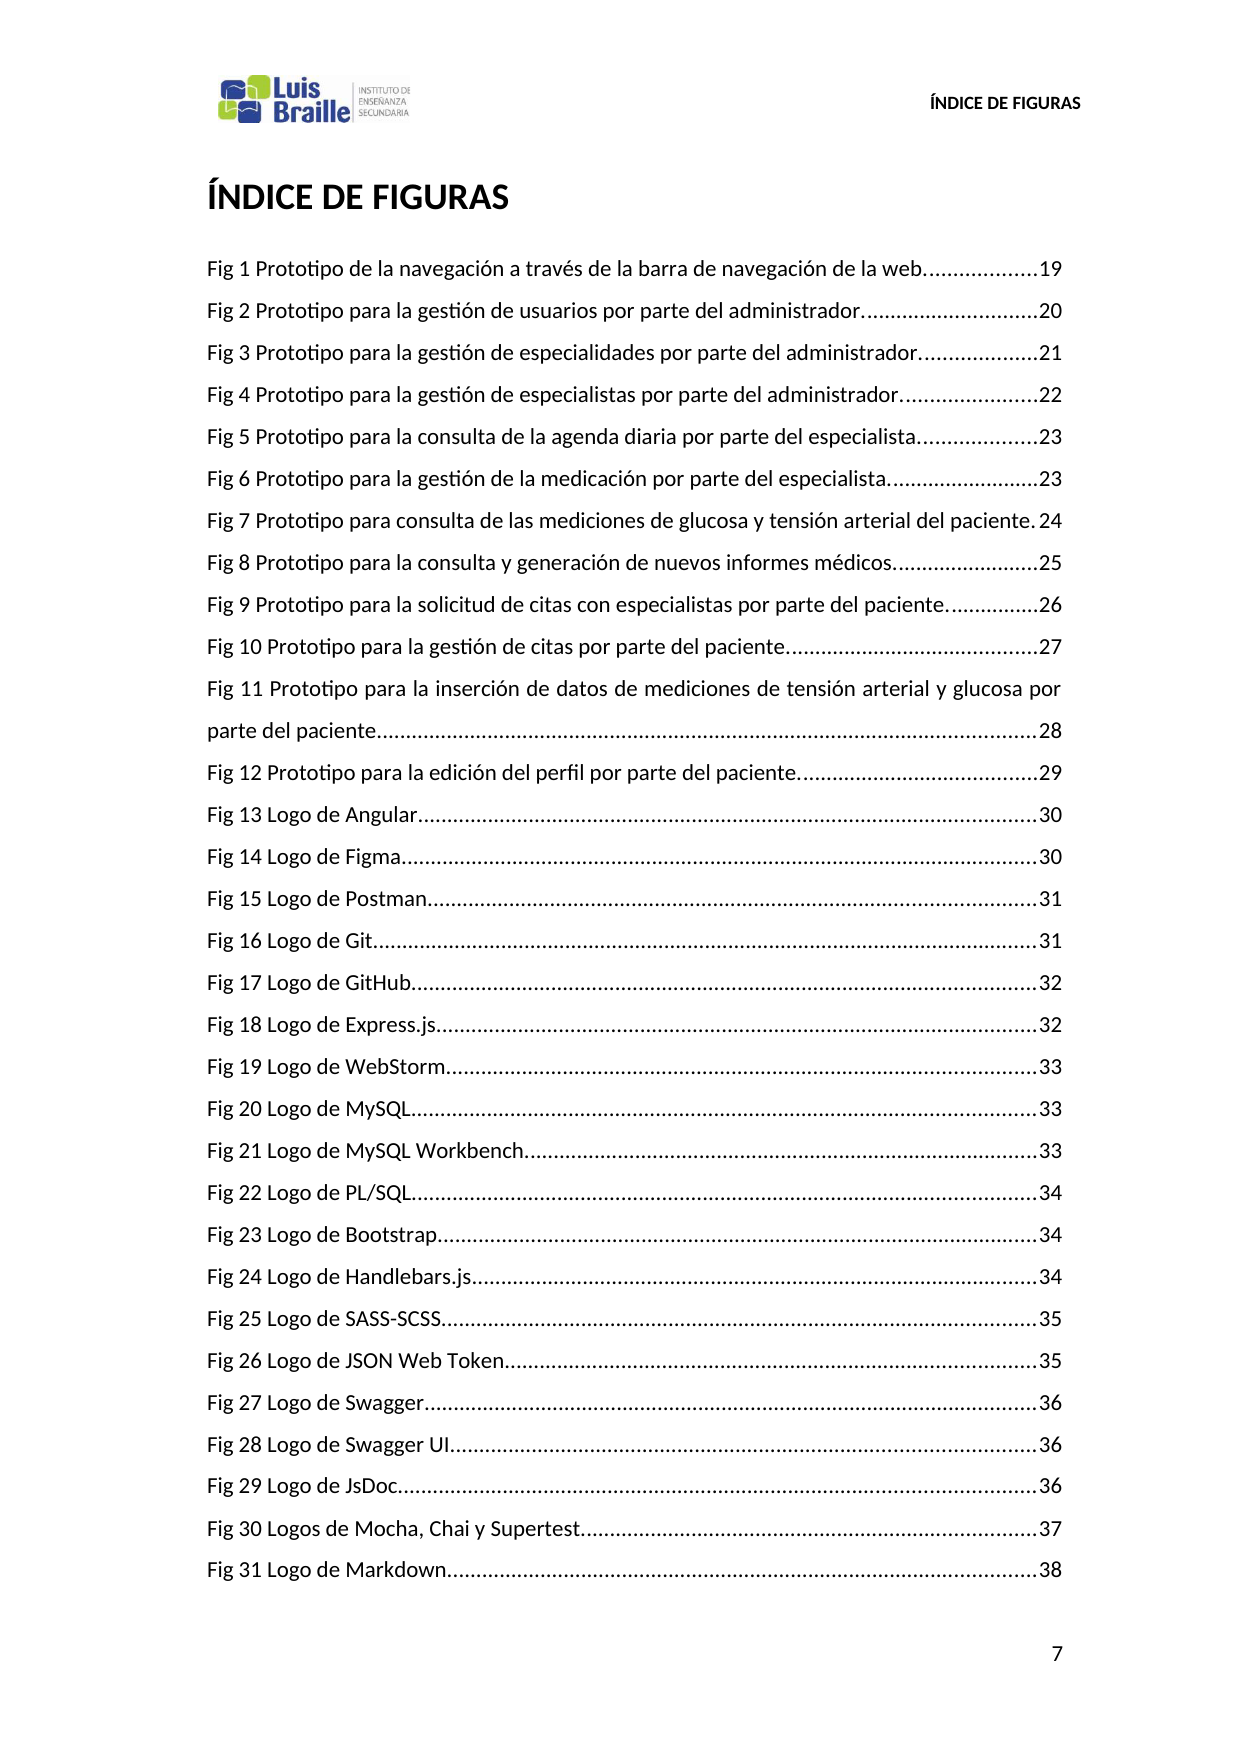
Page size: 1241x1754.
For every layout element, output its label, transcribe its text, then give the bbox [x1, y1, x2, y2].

text Fig 15 Logo de Postman. 31 [207, 884, 1063, 912]
text Fig 17 Logo de GitHub. 32 [207, 968, 1063, 996]
text Fig 3 Prototipo para la gestión de especialidades por parte del administrador. 21 [207, 338, 1063, 366]
text Fig 25 Logo de SASS-SCSS. 35 [207, 1304, 1063, 1332]
text Fig 13 Logo de Angular. 30 [207, 800, 1063, 828]
text Fig 21 Logo de MySQL Workbench. 33 [207, 1136, 1063, 1164]
text Fig 14 Logo de Figma. 30 [207, 842, 1063, 870]
text Fig 29 Logo de JsDoc. 36 [207, 1472, 1063, 1500]
text Fig 28 Logo de Swagger UI. 36 [207, 1430, 1063, 1458]
text Fig 9 Prototipo para la solicitud de citas con especialistas por parte del paciente. 26 [207, 590, 1063, 618]
text Fig 11 Prototipo para la inserción de datos de mediciones de tensión arterial y glucosa por parte del paciente. 28 [207, 674, 1063, 744]
text Fig 7 Prototipo para consulta de las mediciones de glucosa y tensión arterial del paciente. 24 [207, 506, 1063, 534]
text Fig 19 Logo de WebStorm. 33 [207, 1052, 1063, 1080]
text Fig 30 Logos de Mocha, Chai y Supertest. 37 [207, 1514, 1063, 1542]
text Fig 22 Logo de PL/SQL. 34 [207, 1178, 1063, 1206]
text Fig 31 Logo de Markdown. 38 [207, 1556, 1063, 1584]
text Fig 4 Prototipo para la gestión de especialistas por parte del administrador. 22 [207, 380, 1063, 408]
text ÍNDICE DE FIGURAS [207, 173, 1063, 219]
text Fig 6 Prototipo para la gestión de la medicación por parte del especialista. 23 [207, 464, 1063, 492]
text Fig 5 Prototipo para la consulta de la agenda diaria por parte del especialista. 23 [207, 422, 1063, 450]
text Fig 20 Logo de MySQL. 33 [207, 1094, 1063, 1122]
text Fig 8 Prototipo para la consulta y generación de nuevos informes médicos. 25 [207, 548, 1063, 576]
text Fig 26 Logo de JSON Web Token. 35 [207, 1346, 1063, 1374]
text Fig 16 Logo de Git. 31 [207, 926, 1063, 954]
text Fig 2 Prototipo para la gestión de usuarios por parte del administrador. 20 [207, 296, 1063, 324]
text Fig 23 Logo de Bootstrap. 34 [207, 1220, 1063, 1248]
text Fig 27 Logo de Swagger. 36 [207, 1388, 1063, 1416]
text Fig 1 Prototipo de la navegación a través de la barra de navegación de la web. 19 [207, 254, 1063, 282]
text Fig 18 Logo de Express.js. 32 [207, 1010, 1063, 1038]
text Fig 12 Prototipo para la edición del perfil por parte del paciente. 29 [207, 758, 1063, 786]
text Fig 10 Prototipo para la gestión de citas por parte del paciente. 27 [207, 632, 1063, 660]
text Fig 24 Logo de Handlebars.js 34 [207, 1262, 1063, 1290]
